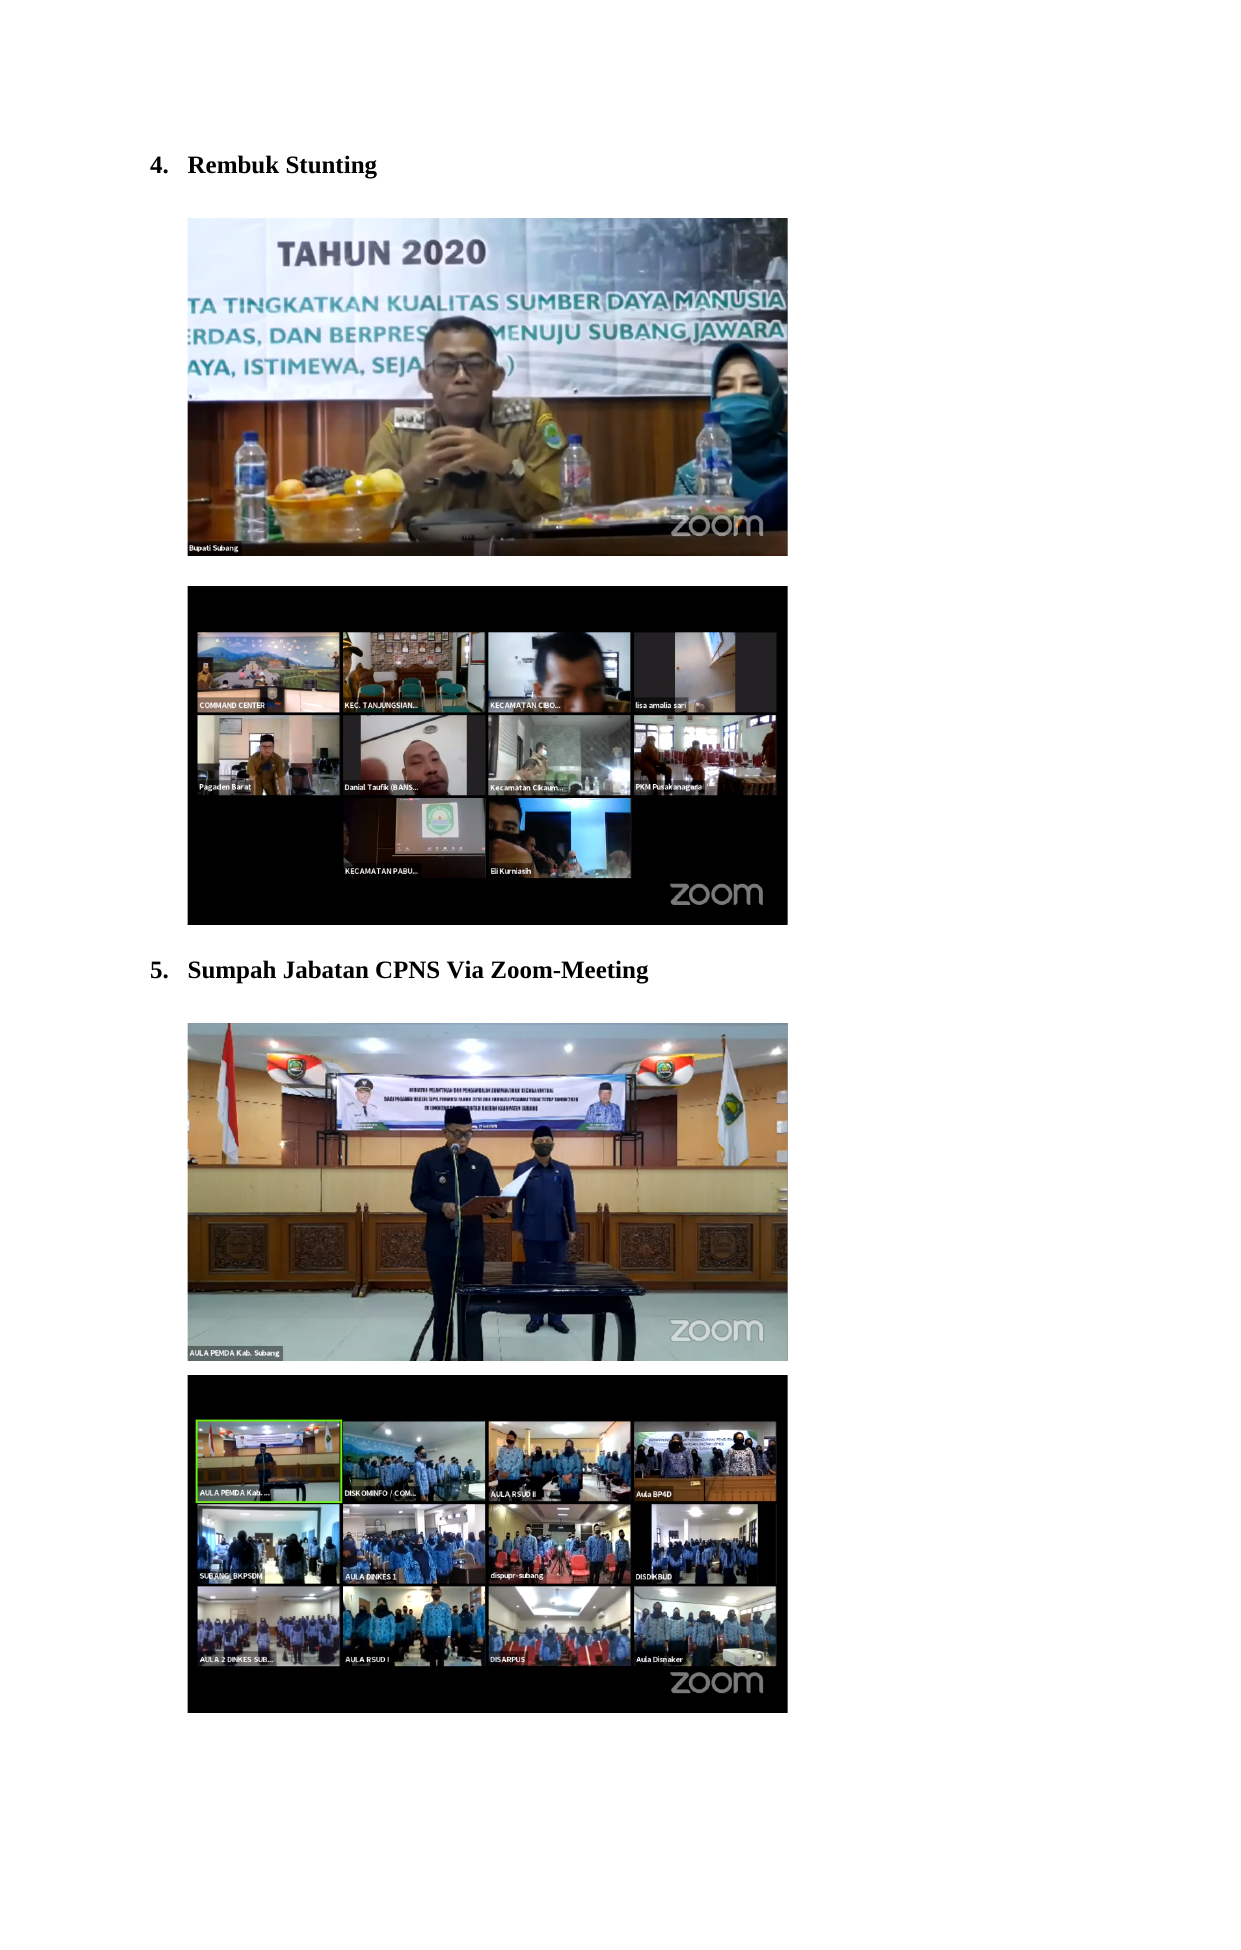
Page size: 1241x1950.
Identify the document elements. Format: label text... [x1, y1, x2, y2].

subtitle Rembuk Stunting [150, 150, 1090, 179]
picture [187, 586, 788, 925]
picture [187, 1375, 788, 1713]
picture [187, 1023, 788, 1361]
picture [187, 218, 788, 556]
subtitle Sumpah Jabatan CPNS Via Zoom-Meeting [150, 955, 1090, 984]
